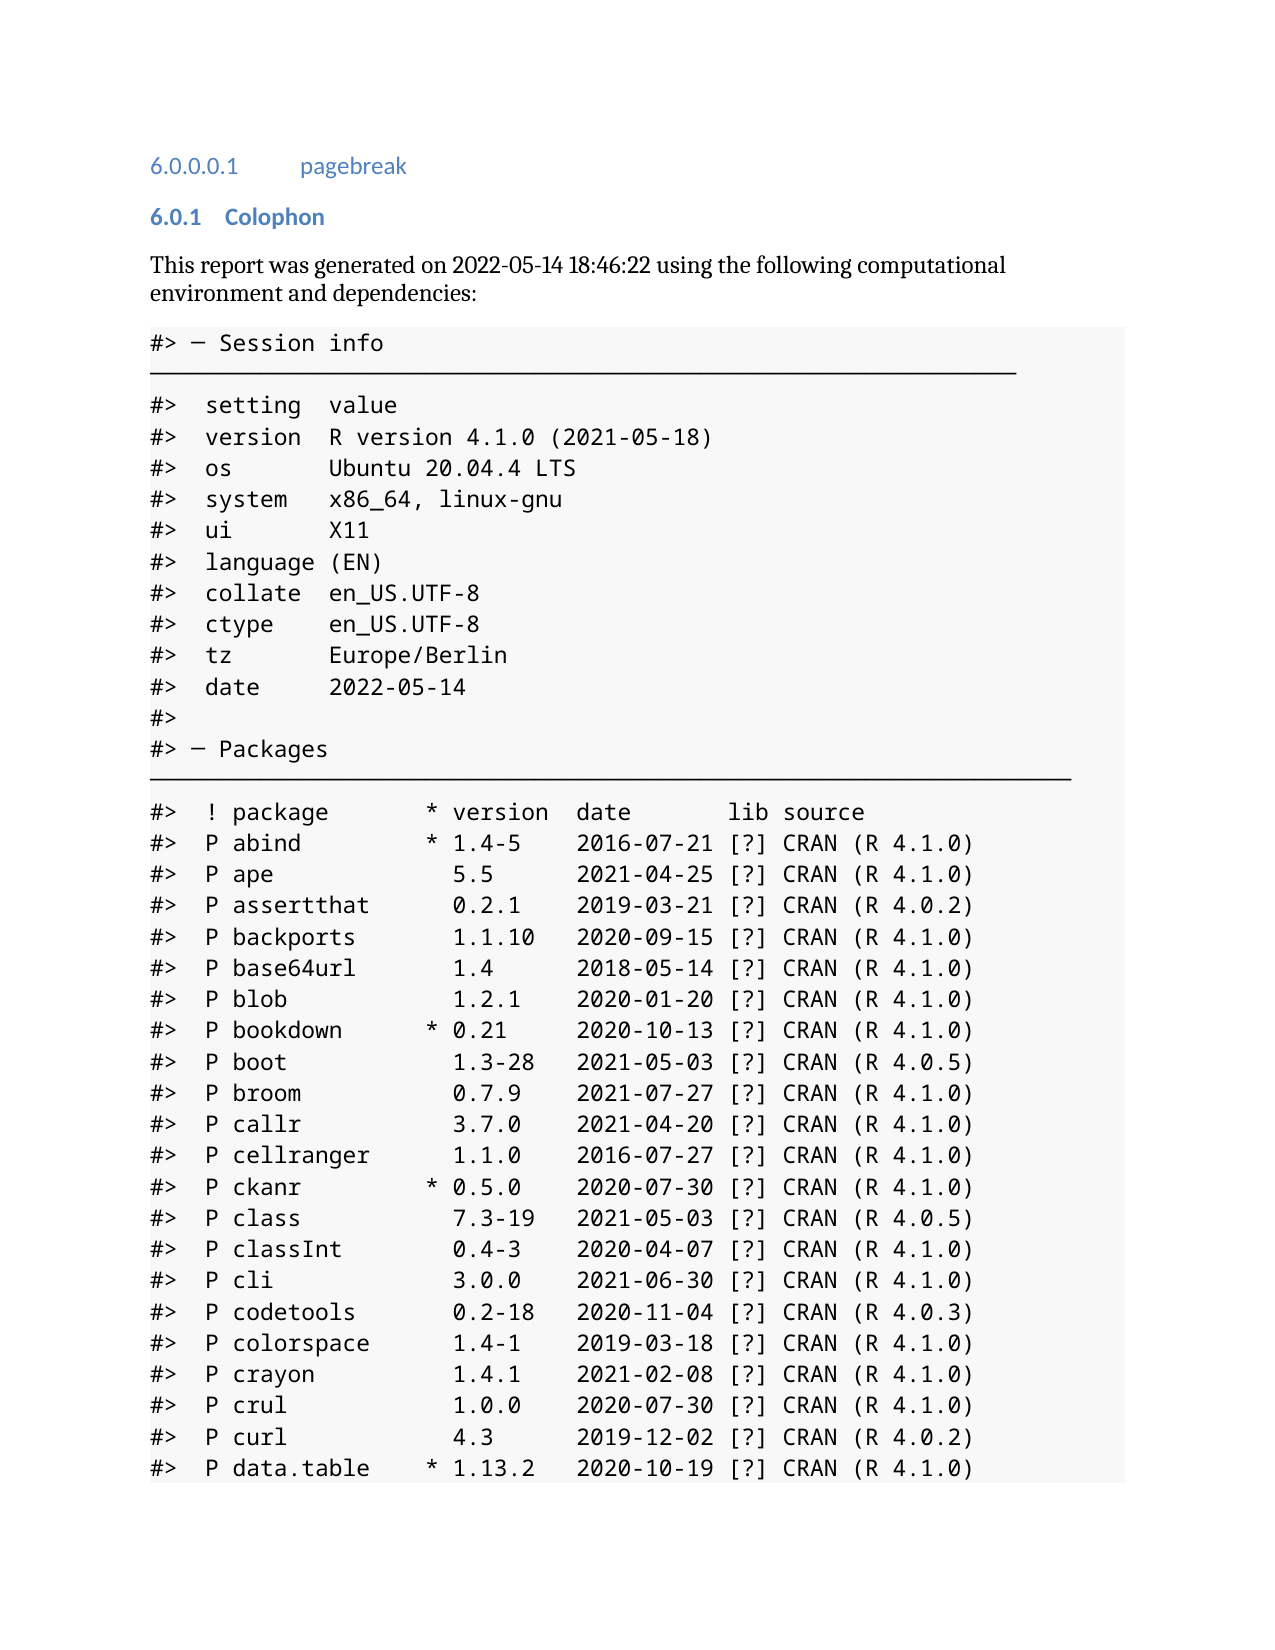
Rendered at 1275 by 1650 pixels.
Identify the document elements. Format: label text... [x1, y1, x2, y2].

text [150, 327, 1125, 1483]
text This report was generated on 2022-05-14 18:46:22 using the following computational environment and dependencies: [150, 251, 1125, 308]
subtitle 6.0.0.0.1 pagebreak [150, 150, 1125, 181]
subtitle 6.0.1 Colophon [150, 201, 1125, 232]
